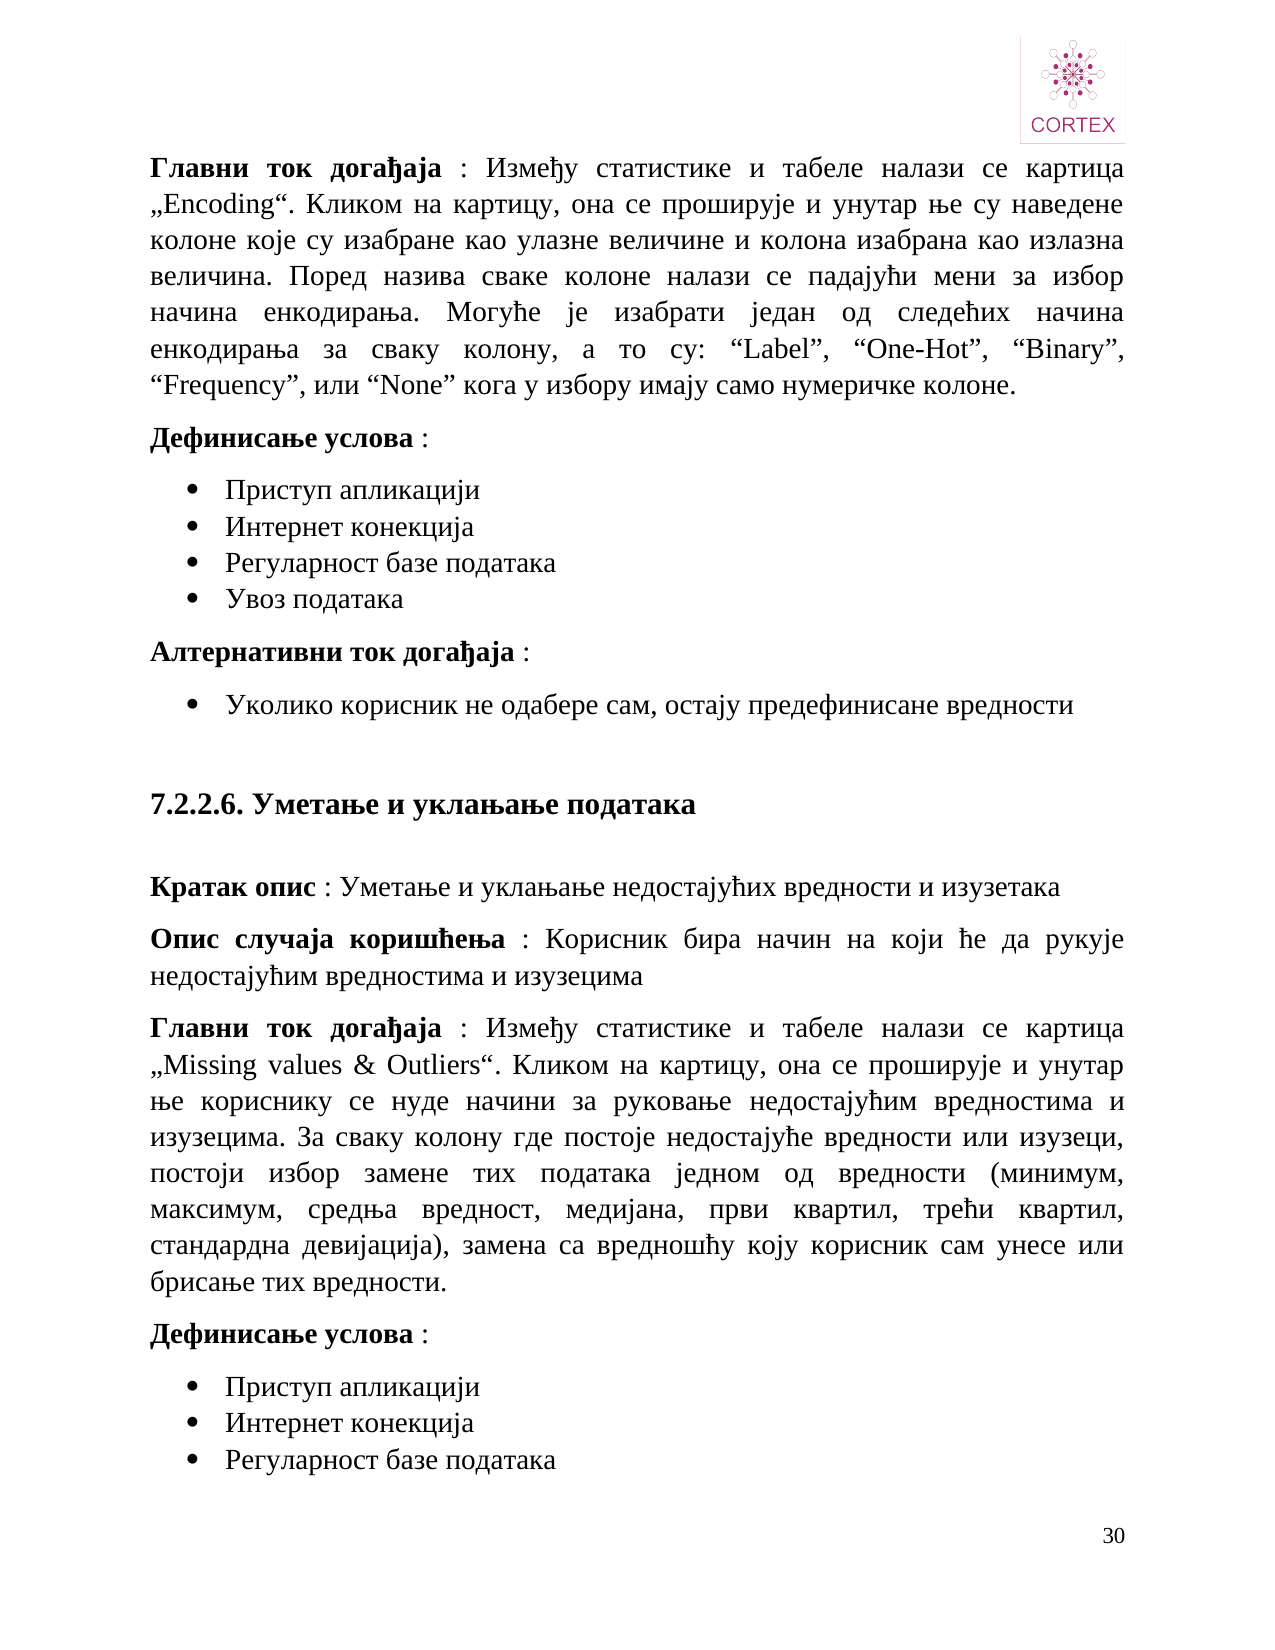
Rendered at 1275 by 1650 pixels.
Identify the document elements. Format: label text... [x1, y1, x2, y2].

text Опис случаја коришћења : Корисник бира начин на који ће да рукује недостајућим вредностима и изузецима [150, 922, 1125, 991]
text Главни ток догађаја : Између статистике и табеле налази се картица „Missing values & Outliers“. Кликом на картицу, она се проширује и унутар ње кориснику се нуде начини за руковање недостајућим вредностима и изузецима. За сваку колону где постоје недостајуће вредности или изузеци, постоји избор замене тих података једном од вредности (минимум, максимум, средња вредност, медијана, први квартил, трећи квартил, стандардна девијација), замена са вредношћу коју корисник сам унесе или брисање тих вредности. [150, 1011, 1125, 1297]
picture [1020, 36, 1125, 144]
list Интернет конекција [187, 1406, 1125, 1439]
text Дефинисање услова : [150, 1316, 1125, 1350]
list Увоз података [187, 581, 1125, 615]
list Интернет конекција [187, 509, 1125, 542]
subtitle 7.2.2.6. Уметање и уклањање података [150, 785, 1125, 821]
text Алтернативни ток догађаја : [150, 634, 1125, 668]
list Регуларност базе података [187, 1442, 1125, 1475]
list Приступ апликацији [187, 472, 1125, 506]
text Главни ток догађаја : Између статистике и табеле налази се картица „Encoding“. Кликом на картицу, она се проширује и унутар ње су наведене колоне које су изабране као улазне величине и колона изабрана као излазна величина. Поред назива сваке колоне налази се падајући мени за избор начина енкодирања. Могуће је изабрати један од следећих начина енкодирања за сваку колону, а то су: “Label”, “One-Hot”, “Binary”, “Frequency”, или “None” кога у избору имају само нумеричке колоне. [150, 150, 1125, 400]
text Дефинисање услова : [150, 420, 1125, 453]
list Регуларност базе података [187, 545, 1125, 579]
list Приступ апликацији [187, 1369, 1125, 1403]
list Уколико корисник не одабере сам, остају предефинисане вредности [187, 687, 1125, 721]
text Кратак опис : Уметање и уклањање недостајућих вредности и изузетака [150, 869, 1125, 902]
